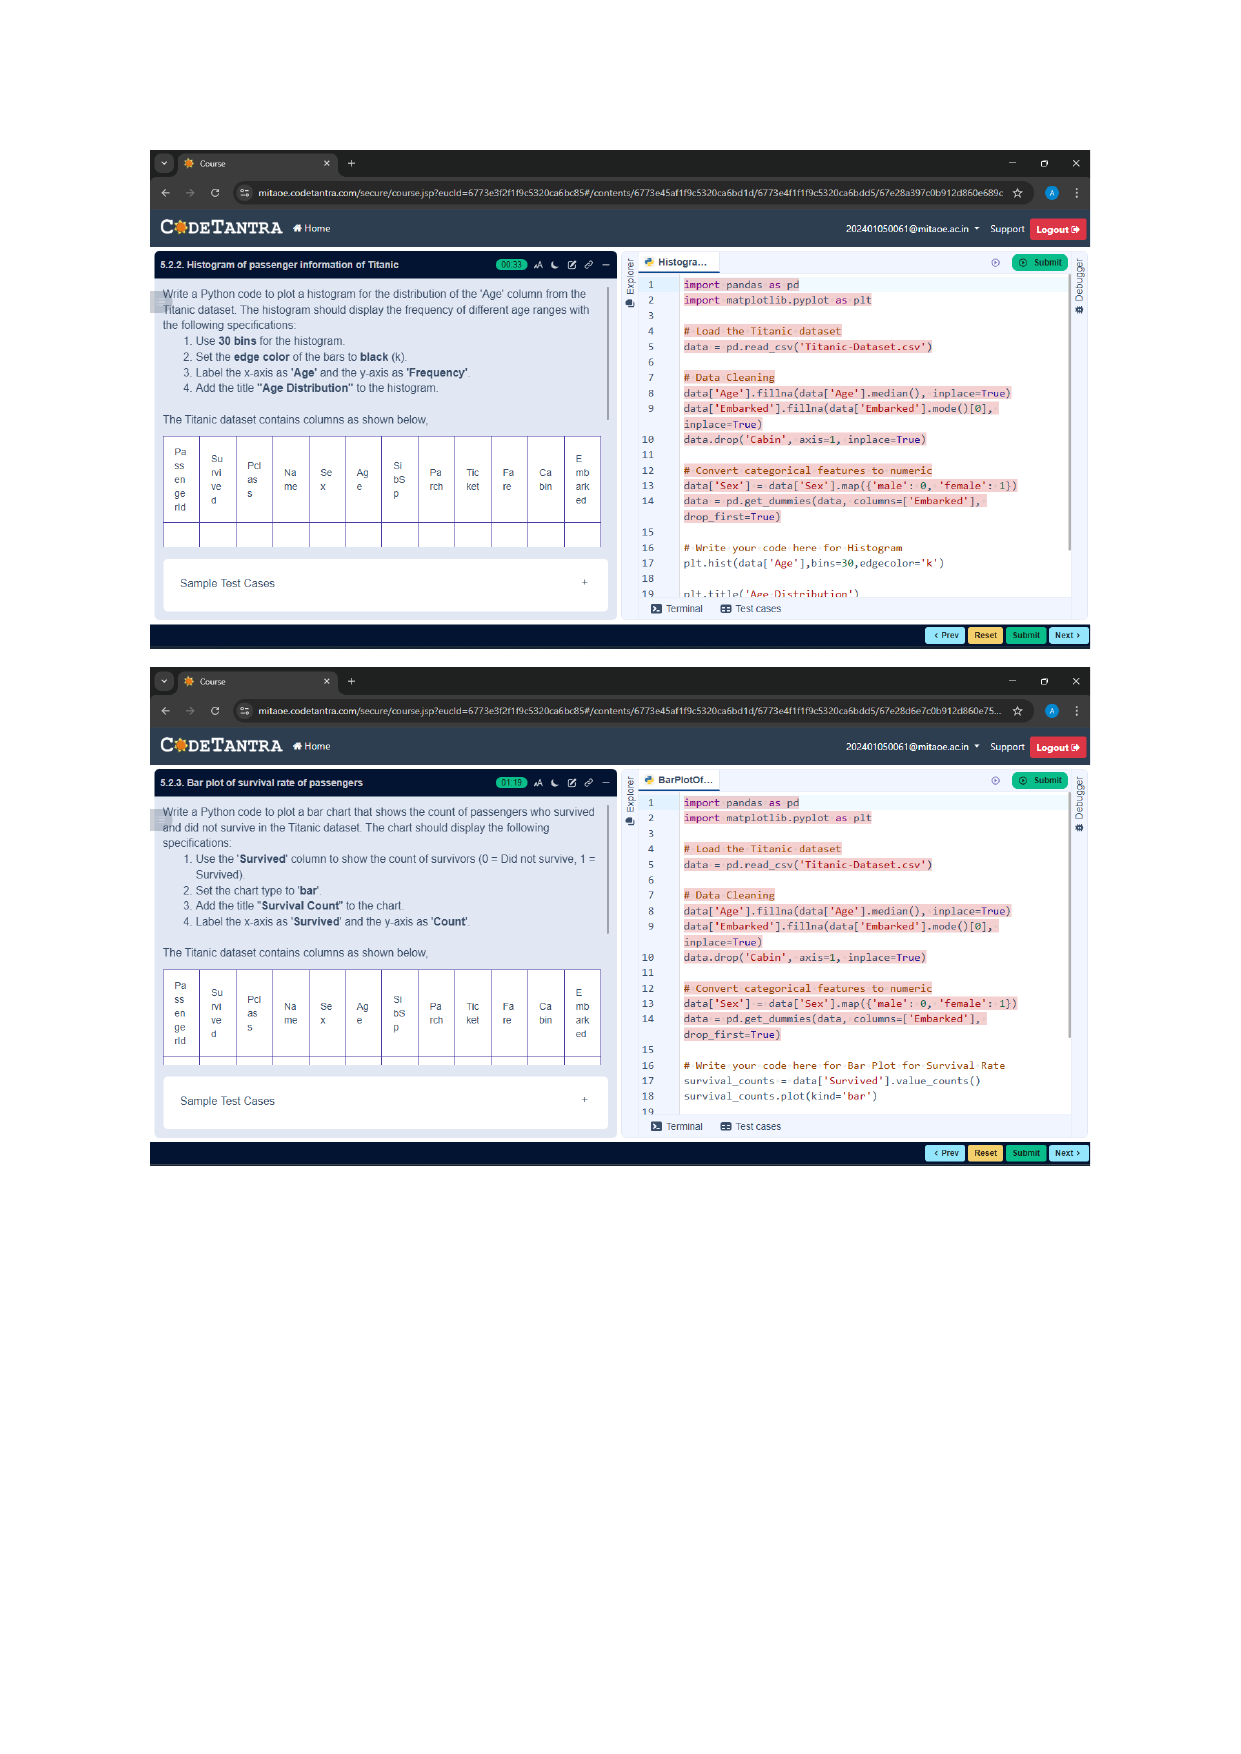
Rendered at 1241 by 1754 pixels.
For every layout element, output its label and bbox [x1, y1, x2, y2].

picture [150, 150, 1091, 649]
picture [150, 667, 1091, 1166]
